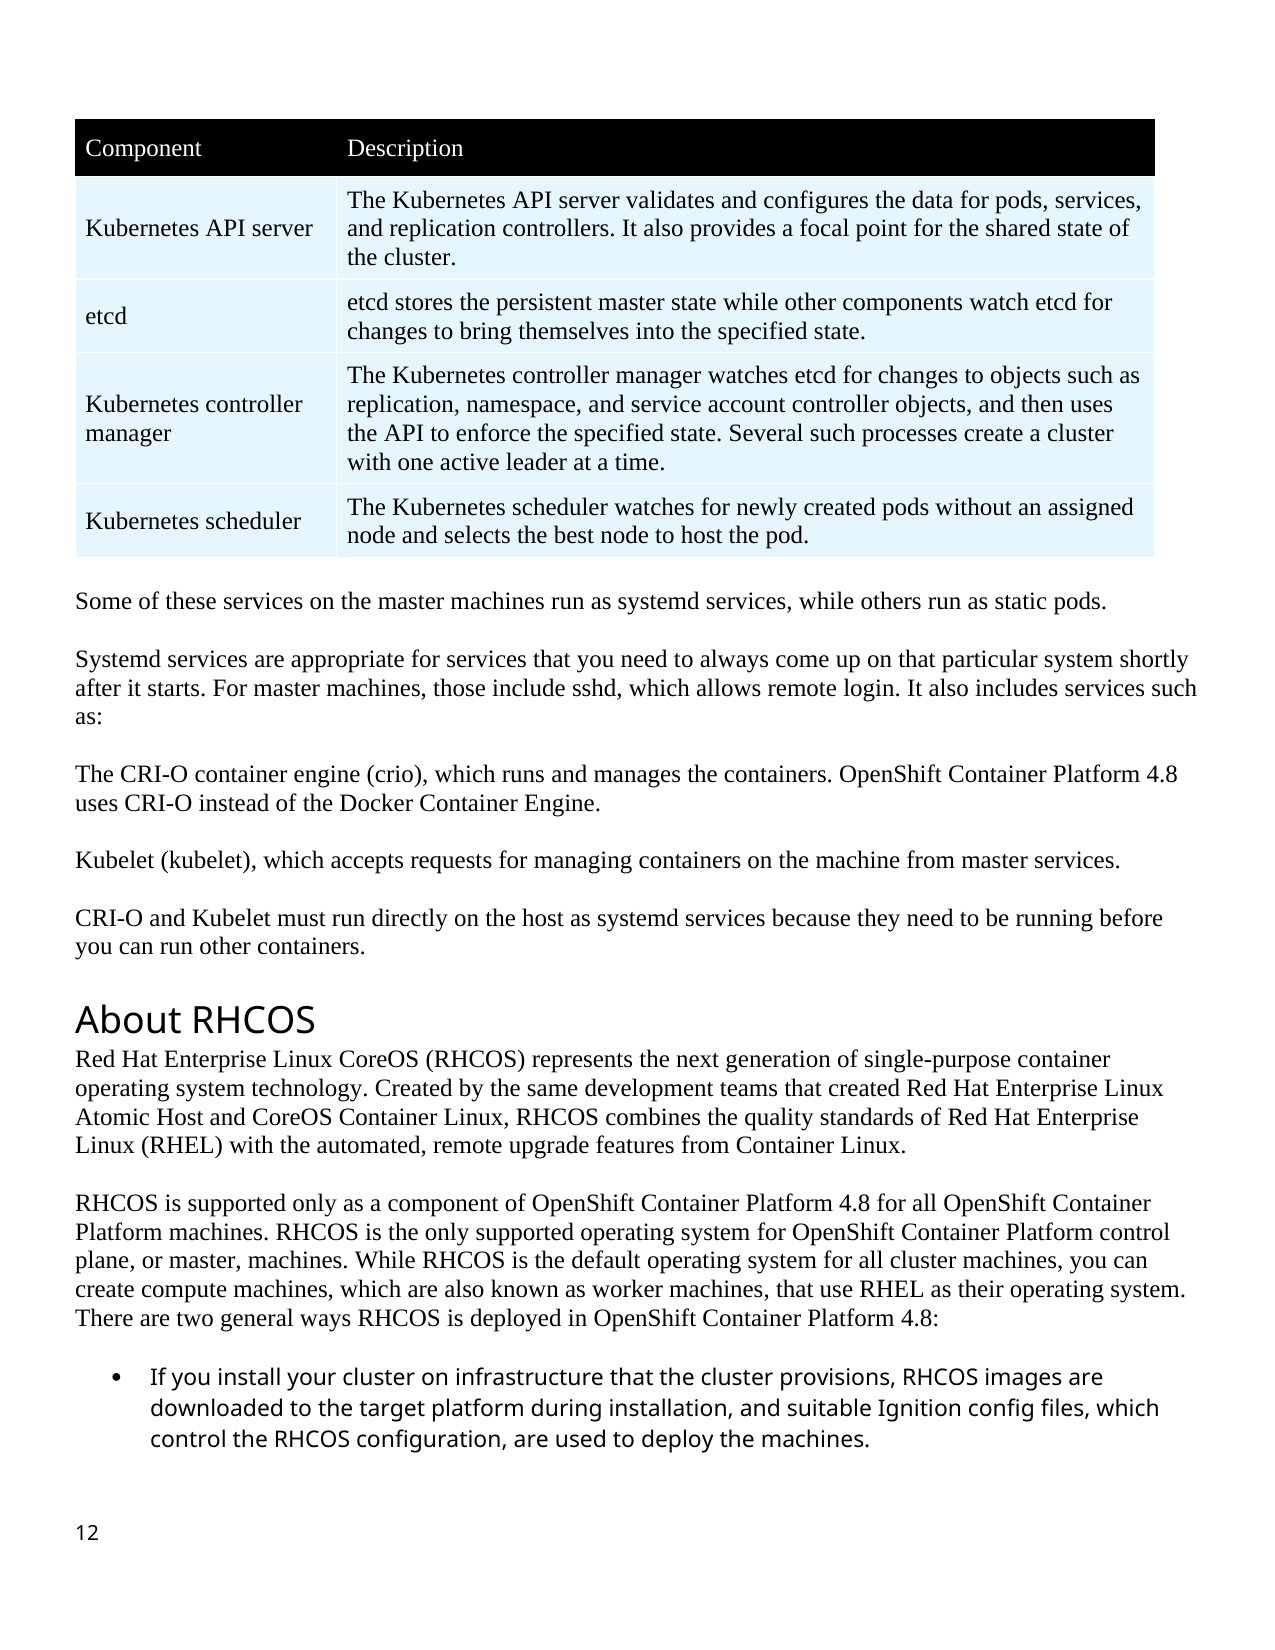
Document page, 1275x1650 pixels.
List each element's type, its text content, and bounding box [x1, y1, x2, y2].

text Red Hat Enterprise Linux CoreOS (RHCOS) represents the next generation of single-purpose container operating system technology. Created by the same development teams that created Red Hat Enterprise Linux Atomic Host and CoreOS Container Linux, RHCOS combines the quality standards of Red Hat Enterprise Linux (RHEL) with the automated, remote upgrade features from Container Linux. [75, 1044, 1200, 1159]
text Kubelet (kubelet), which accepts requests for managing containers on the machine from master services. [75, 845, 1200, 874]
table_cell The Kubernetes controller manager watches etcd for changes to objects such as replication, namespace, and service account controller objects, and then uses the API to enforce the specified state. Several such processes create a cluster with one active leader at a time. [337, 353, 1154, 483]
table_cell etcd [76, 280, 336, 352]
table_header Description [337, 119, 1155, 176]
text RHCOS is supported only as a component of OpenShift Container Platform 4.8 for all OpenShift Container Platform machines. RHCOS is the only supported operating system for OpenShift Container Platform control plane, or master, machines. While RHCOS is the default operating system for all cluster machines, you can create compute machines, which are also known as worker machines, that use RHEL as their operating system. There are two general ways RHCOS is deployed in OpenShift Container Platform 4.8: [75, 1188, 1200, 1332]
subtitle About RHCOS [75, 993, 1200, 1044]
table_cell Kubernetes controller manager [76, 353, 336, 483]
text Some of these services on the master machines run as systemd services, while others run as static pods. [75, 586, 1200, 615]
text Systemd services are appropriate for services that you need to always come up on that particular system shortly after it starts. For master machines, those include sshd, which allows remote login. It also includes services such as: [75, 644, 1200, 730]
table_cell The Kubernetes API server validates and configures the data for pods, services, and replication controllers. It also provides a focal point for the shared state of the cluster. [337, 177, 1154, 278]
table_cell Kubernetes scheduler [76, 484, 336, 557]
text The CRI-O container engine (crio), which runs and manages the containers. OpenShift Container Platform 4.8 uses CRI-O instead of the Docker Container Engine. [75, 759, 1200, 816]
table_cell The Kubernetes scheduler watches for newly created pods without an assigned node and selects the best node to host the pod. [337, 484, 1154, 557]
table_header Component [75, 119, 336, 176]
list If you install your cluster on infrastructure that the cluster provisions, RHCOS images are downloaded to the target platform during installation, and suitable Ignition config files, which control the RHCOS configuration, are used to deploy the machines. [112, 1360, 1200, 1454]
table_cell etcd stores the persistent master state while other components watch etcd for changes to bring themselves into the specified state. [337, 280, 1154, 352]
table_cell Kubernetes API server [76, 177, 336, 278]
text CRI-O and Kubelet must run directly on the host as systemd services because they need to be running before you can run other containers. [75, 903, 1200, 960]
